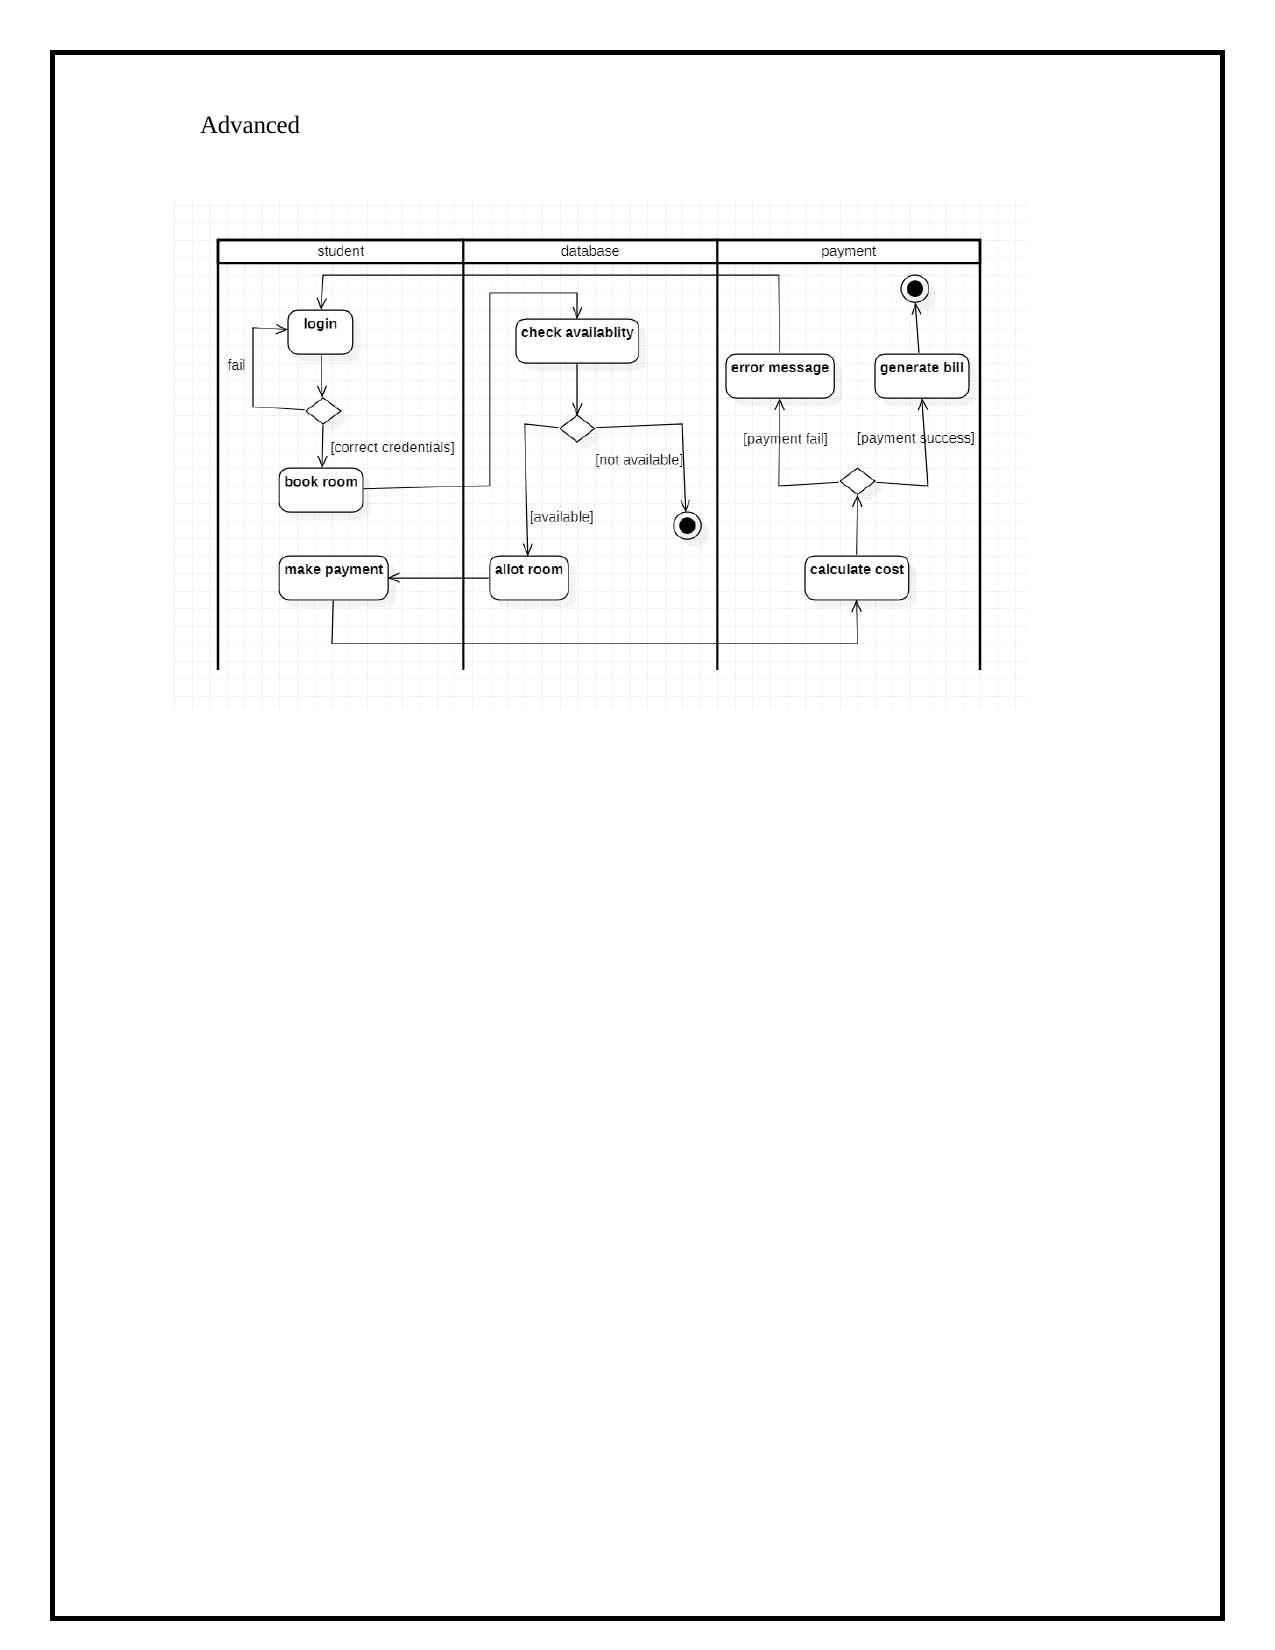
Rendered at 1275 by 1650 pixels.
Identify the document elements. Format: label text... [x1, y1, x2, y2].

text Advanced [200, 110, 1200, 139]
picture [173, 200, 1027, 708]
